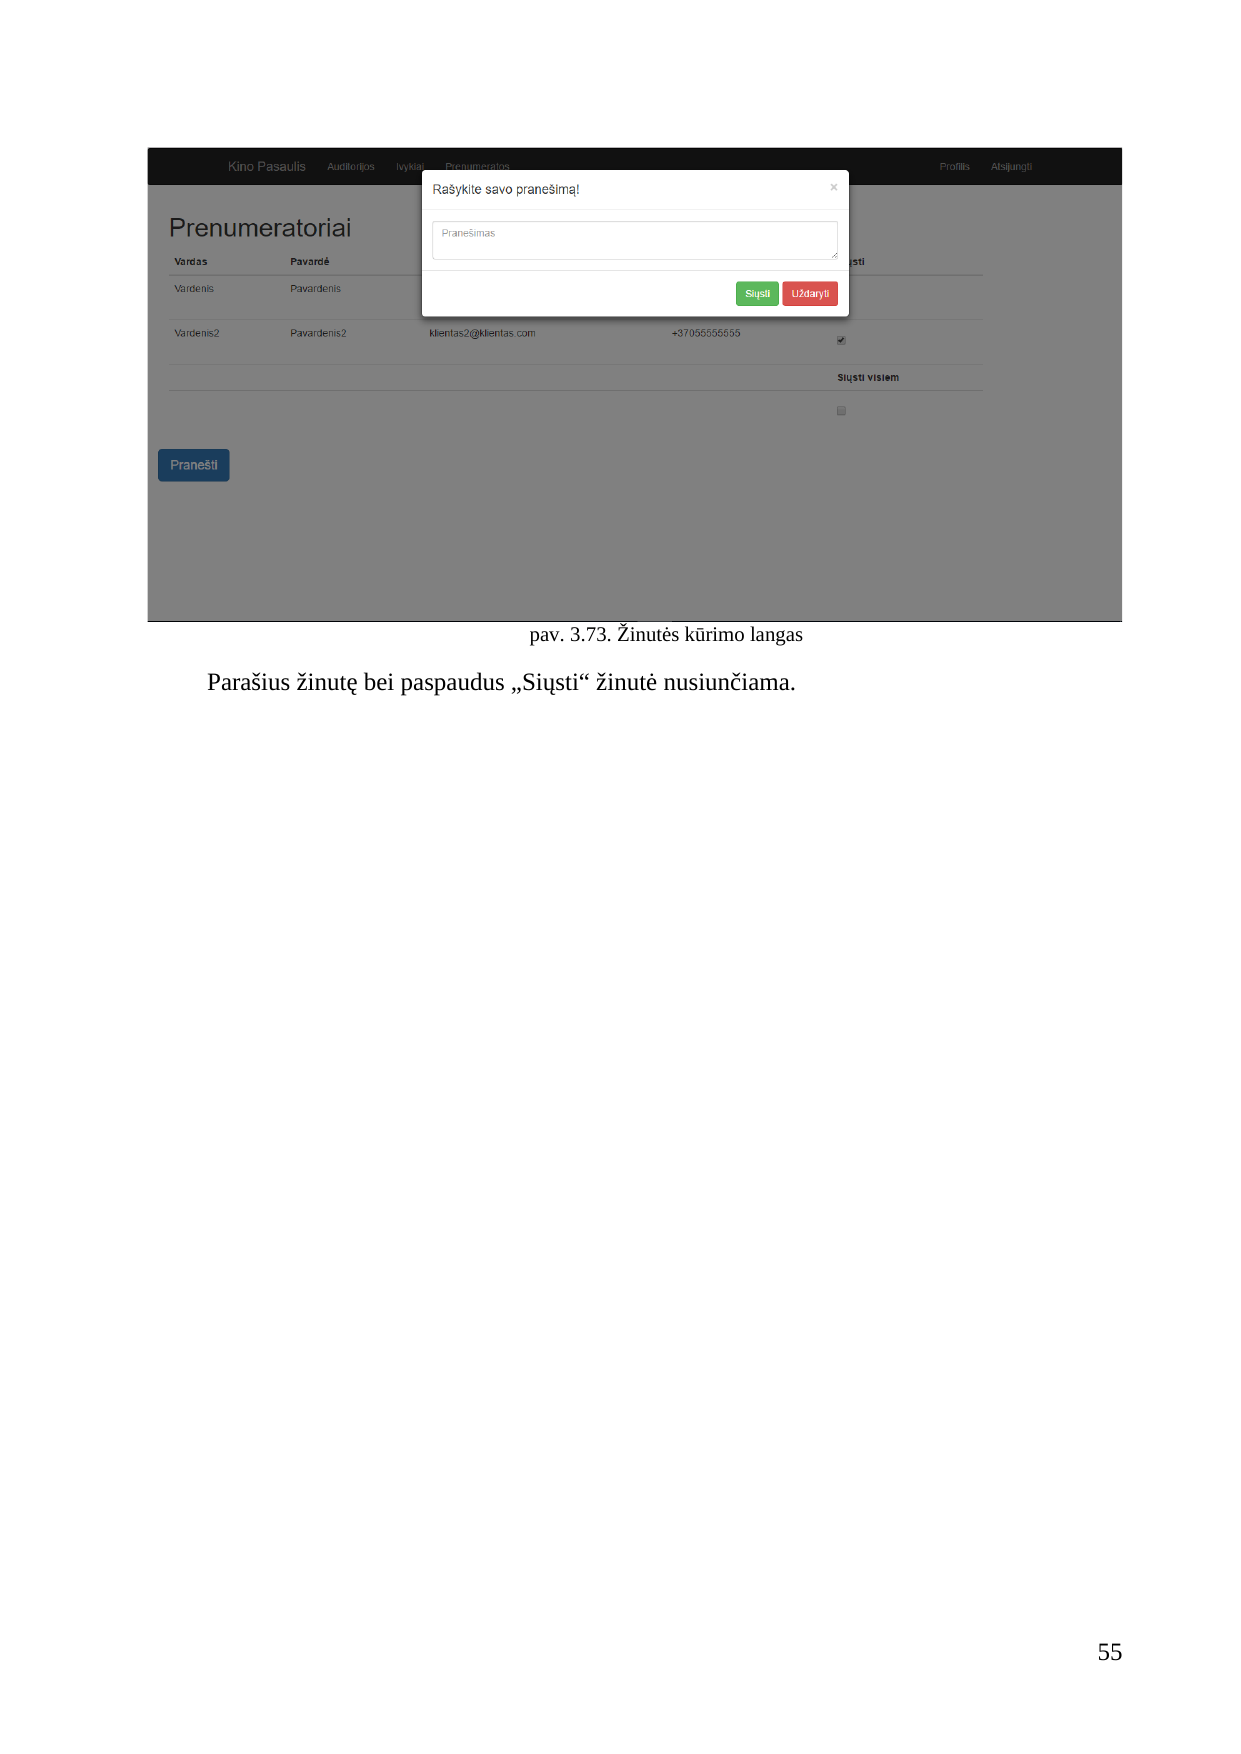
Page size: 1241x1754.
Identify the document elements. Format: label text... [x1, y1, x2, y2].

text Parašius žinutę bei paspaudus „Siųsti“ žinutė nusiunčiama. [148, 667, 1122, 696]
picture [147, 147, 1123, 622]
